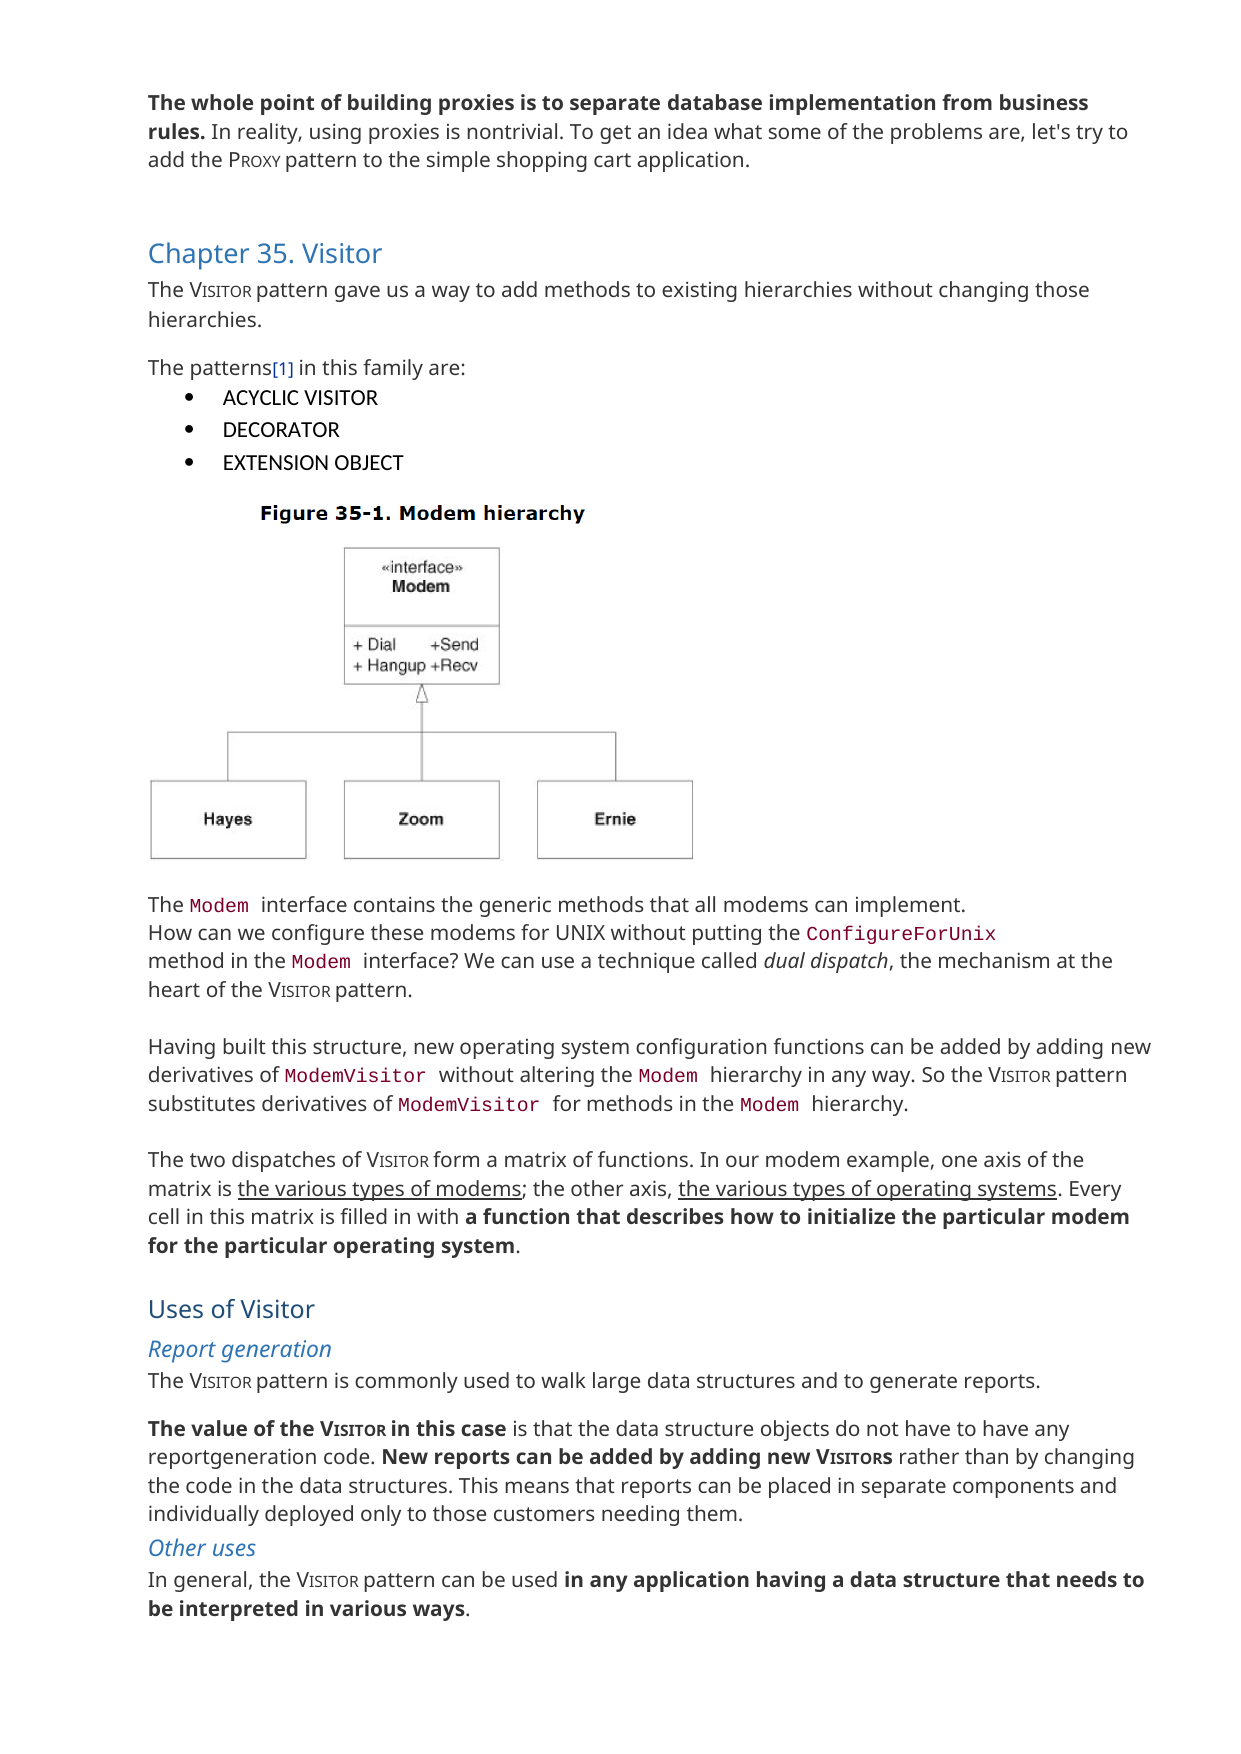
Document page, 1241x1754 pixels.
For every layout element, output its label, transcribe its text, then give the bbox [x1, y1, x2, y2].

subtitle Report generation [148, 1333, 1152, 1364]
text The VISITOR pattern is commonly used to walk large data structures and to generate reports. [148, 1367, 1152, 1395]
list ACYCLIC VISITOR [185, 383, 1152, 411]
subtitle Chapter 35. Visitor [148, 235, 1152, 272]
text method in the Modem interface? We can use a technique called dual dispatch, the mechanism at the heart of the VISITOR pattern. [148, 947, 1152, 1003]
list EXTENSION OBJECT [185, 448, 1152, 476]
text The Modem interface contains the generic methods that all modems can implement. [148, 890, 1152, 918]
text The value of the VISITOR in this case is that the data structure objects do not have to have any reportgeneration code. New reports can be added by adding new VISITORs rather than by changing the code in the data structures. This means that reports can be placed in separate components and individually deployed only to those customers needing them. [148, 1414, 1152, 1528]
subtitle Other uses [148, 1532, 1152, 1563]
text The whole point of building proxies is to separate database implementation from business rules. In reality, using proxies is nontrivial. To get an idea what some of the problems are, let's try to add the PROXY pattern to the simple shopping cart application. [148, 88, 1152, 174]
text In general, the VISITOR pattern can be used in any application having a data structure that needs to be interpreted in various ways. [148, 1566, 1152, 1622]
subtitle Uses of Visitor [148, 1292, 1152, 1326]
text The patterns[1] in this family are: [148, 353, 1152, 381]
picture [147, 500, 697, 862]
text The two dispatches of VISITOR form a matrix of functions. In our modem example, one axis of the matrix is the various types of modems; the other axis, the various types of operating systems. Every cell in this matrix is filled in with a function that describes how to initialize the particular modem for the particular operating system. [148, 1146, 1152, 1259]
text The VISITOR pattern gave us a way to add methods to existing hierarchies without changing those hierarchies. [148, 275, 1152, 334]
text Having built this structure, new operating system configuration functions can be added by adding new derivatives of ModemVisitor without altering the Modem hierarchy in any way. So the VISITOR pattern substitutes derivatives of ModemVisitor for methods in the Modem hierarchy. [148, 1032, 1152, 1117]
list DECORATOR [185, 415, 1152, 443]
text How can we configure these modems for UNIX without putting the ConfigureForUnix [148, 918, 1152, 947]
